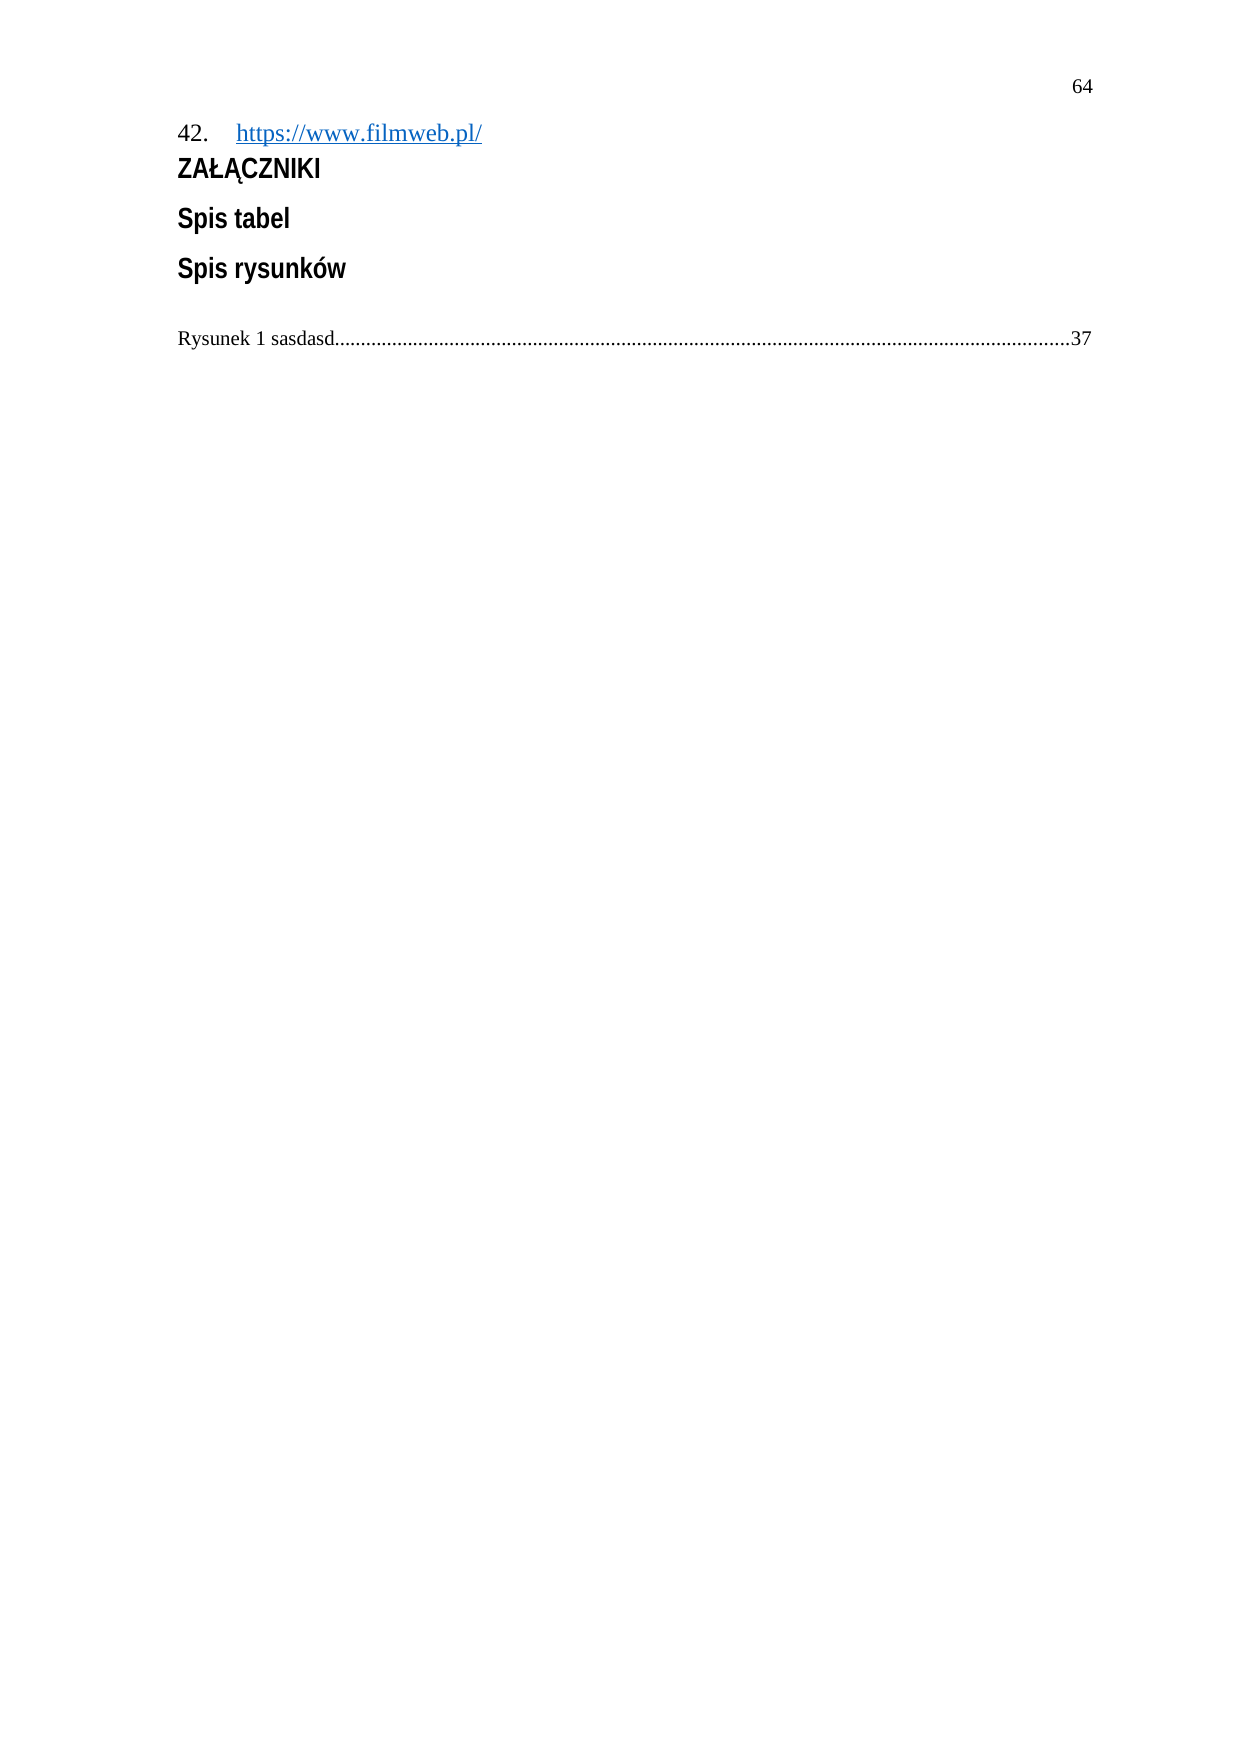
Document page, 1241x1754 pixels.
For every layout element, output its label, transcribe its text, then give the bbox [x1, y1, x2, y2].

list ZAŁĄCZNIKI [177, 151, 1092, 184]
list https://www.filmweb.pl/ [177, 118, 1092, 147]
text Rysunek 1 sasdasd 37 [177, 326, 1092, 349]
list Spis tabel [177, 201, 1092, 235]
list Spis rysunków [177, 251, 1092, 285]
